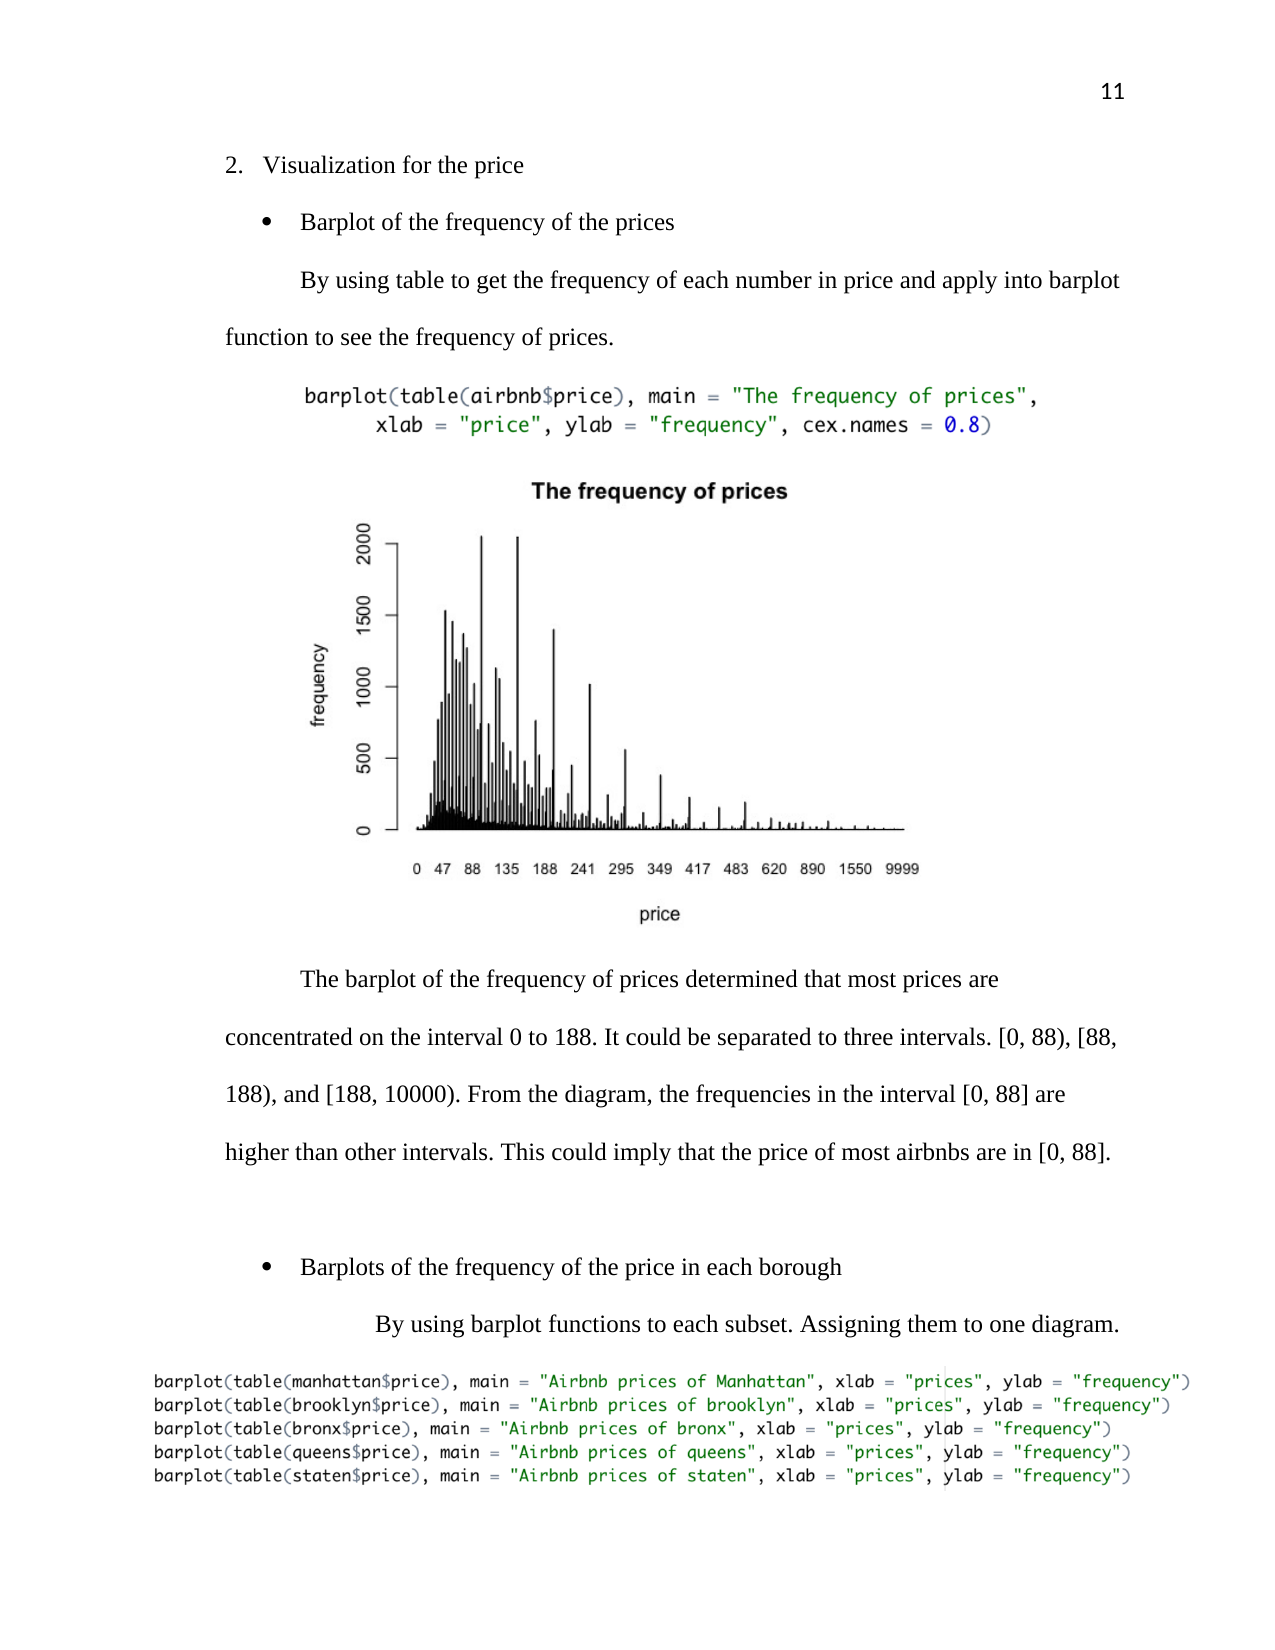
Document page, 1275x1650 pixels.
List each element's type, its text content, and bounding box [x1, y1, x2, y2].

text By using table to get the frequency of each number in price and apply into barplot function to see the frequency of prices. [225, 265, 1125, 351]
list By using barplot functions to each subset. Assigning them to one diagram. [300, 1309, 1125, 1338]
picture [305, 474, 971, 934]
picture [300, 380, 1058, 445]
list Barplots of the frequency of the price in each borough [262, 1252, 1125, 1280]
list Barplot of the frequency of the prices [262, 207, 1125, 236]
picture [150, 1366, 1198, 1491]
list Visualization for the price [225, 150, 1125, 179]
text The barplot of the frequency of prices determined that most prices are concentrated on the interval 0 to 188. It could be separated to three intervals. [0, 88), [88, 188), and [188, 10000). From the diagram, the frequencies in the interval [0, 88] are higher than other intervals. This could imply that the price of most airbnbs are in [0, 88]. [225, 964, 1125, 1165]
